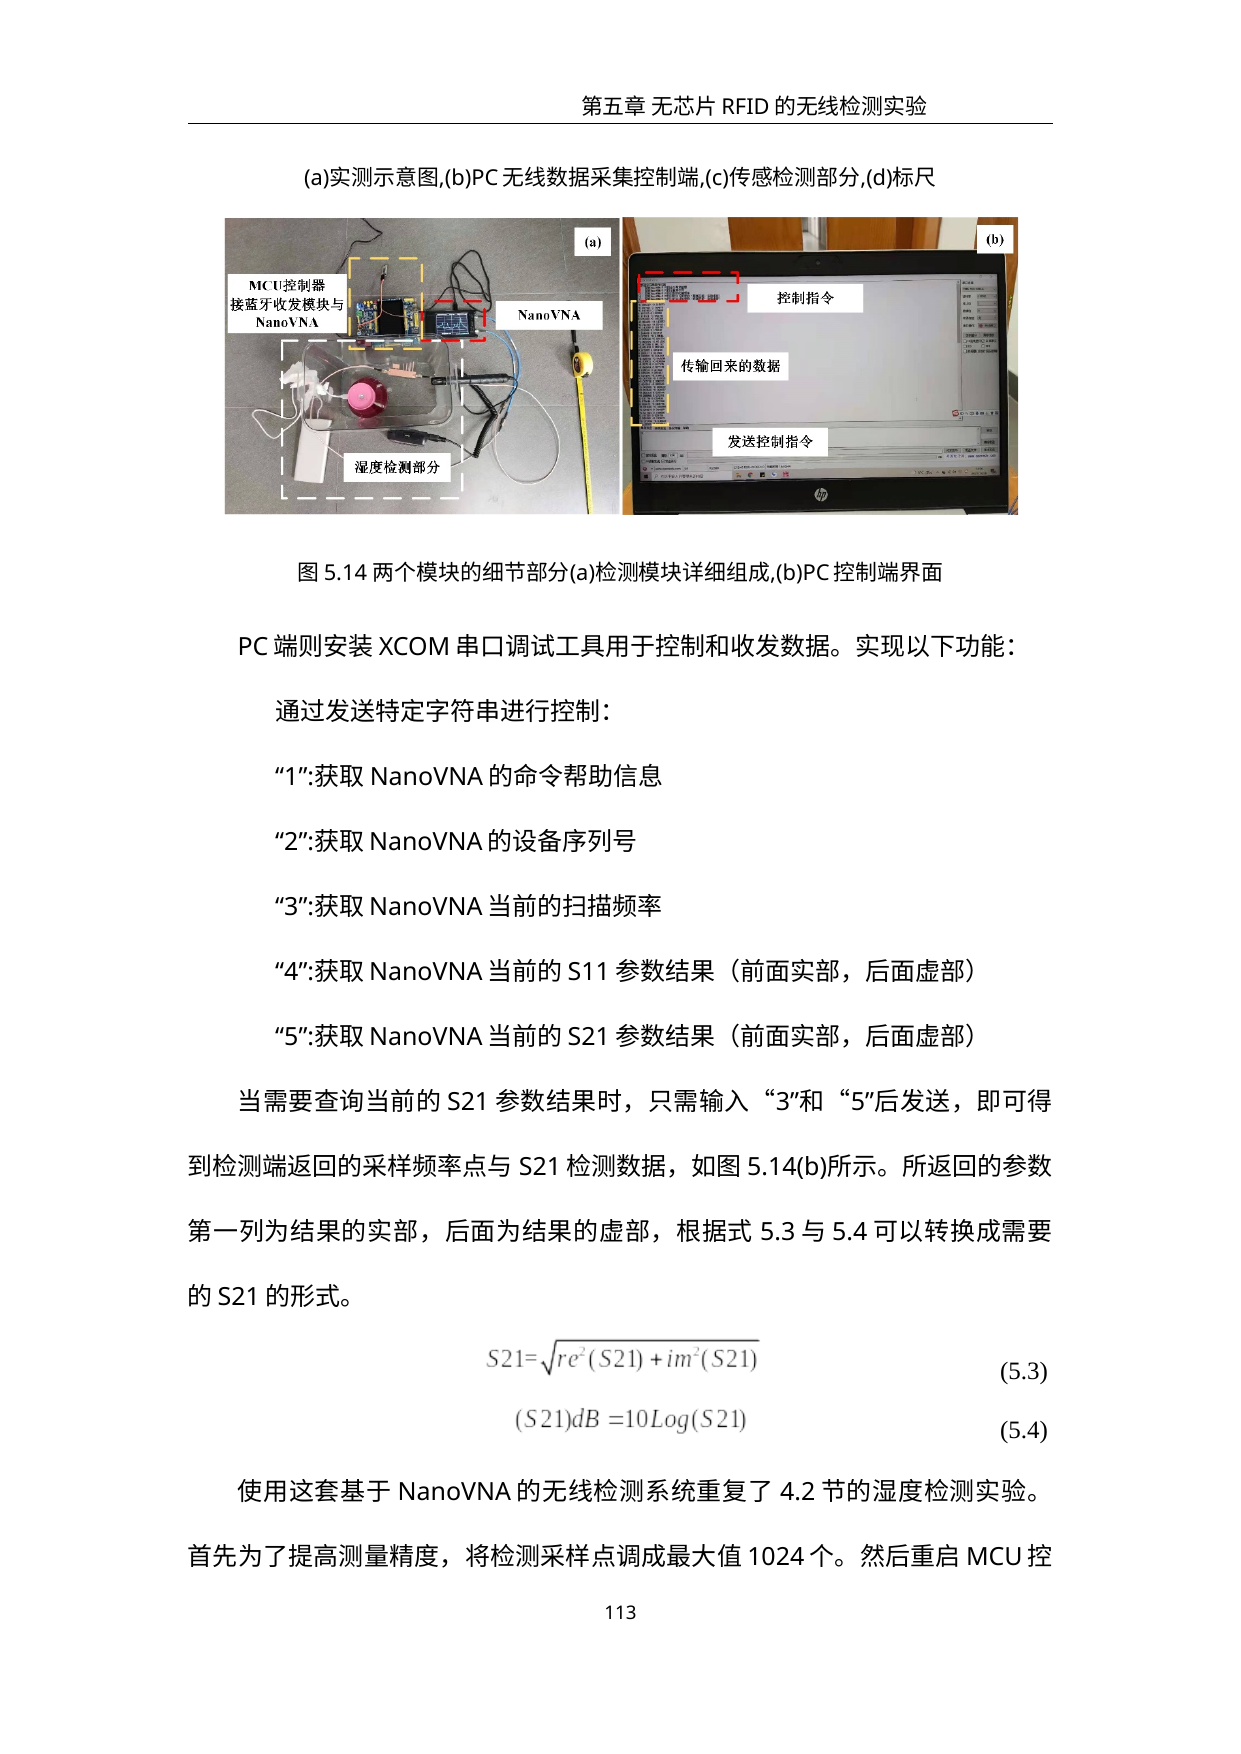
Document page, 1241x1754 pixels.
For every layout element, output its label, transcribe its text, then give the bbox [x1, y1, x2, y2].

text 当需要查询当前的S21参数结果时，只需输入“3”和“5”后发送，即可得到检测端返回的采样频率点与S21检测数据，如图5.14(b)所示。所返回的参数第一列为结果的实部，后面为结果的虚部，根据式5.3与5.4可以转换成需要的S21的形式。 [187, 1067, 1053, 1327]
text 通过发送特定字符串进行控制： [275, 677, 1053, 742]
text (5.3) [187, 1327, 1053, 1392]
text 图5.14 两个模块的细节部分(a)检测模块详细组成,(b)PC控制端界面 [187, 555, 1053, 587]
text “4”:获取NanoVNA当前的S11参数结果（前面实部，后面虚部） [275, 937, 1053, 1002]
text (5.4) [187, 1392, 1053, 1457]
text “1”:获取 NanoVNA的命令帮助信息 [275, 742, 1053, 807]
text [187, 1457, 1053, 1587]
text “5”:获取NanoVNA当前的S21参数结果（前面实部，后面虚部） [275, 1002, 1053, 1067]
text (a)实测示意图,(b)PC无线数据采集控制端,(c)传感检测部分,(d)标尺 [187, 160, 1053, 192]
text “3”:获取NanoVNA当前的扫描频率 [275, 872, 1053, 937]
text “2”:获取NanoVNA的设备序列号 [275, 807, 1053, 872]
text PC端则安装XCOM串口调试工具用于控制和收发数据。实现以下功能： [187, 612, 1053, 677]
picture [222, 217, 1019, 515]
